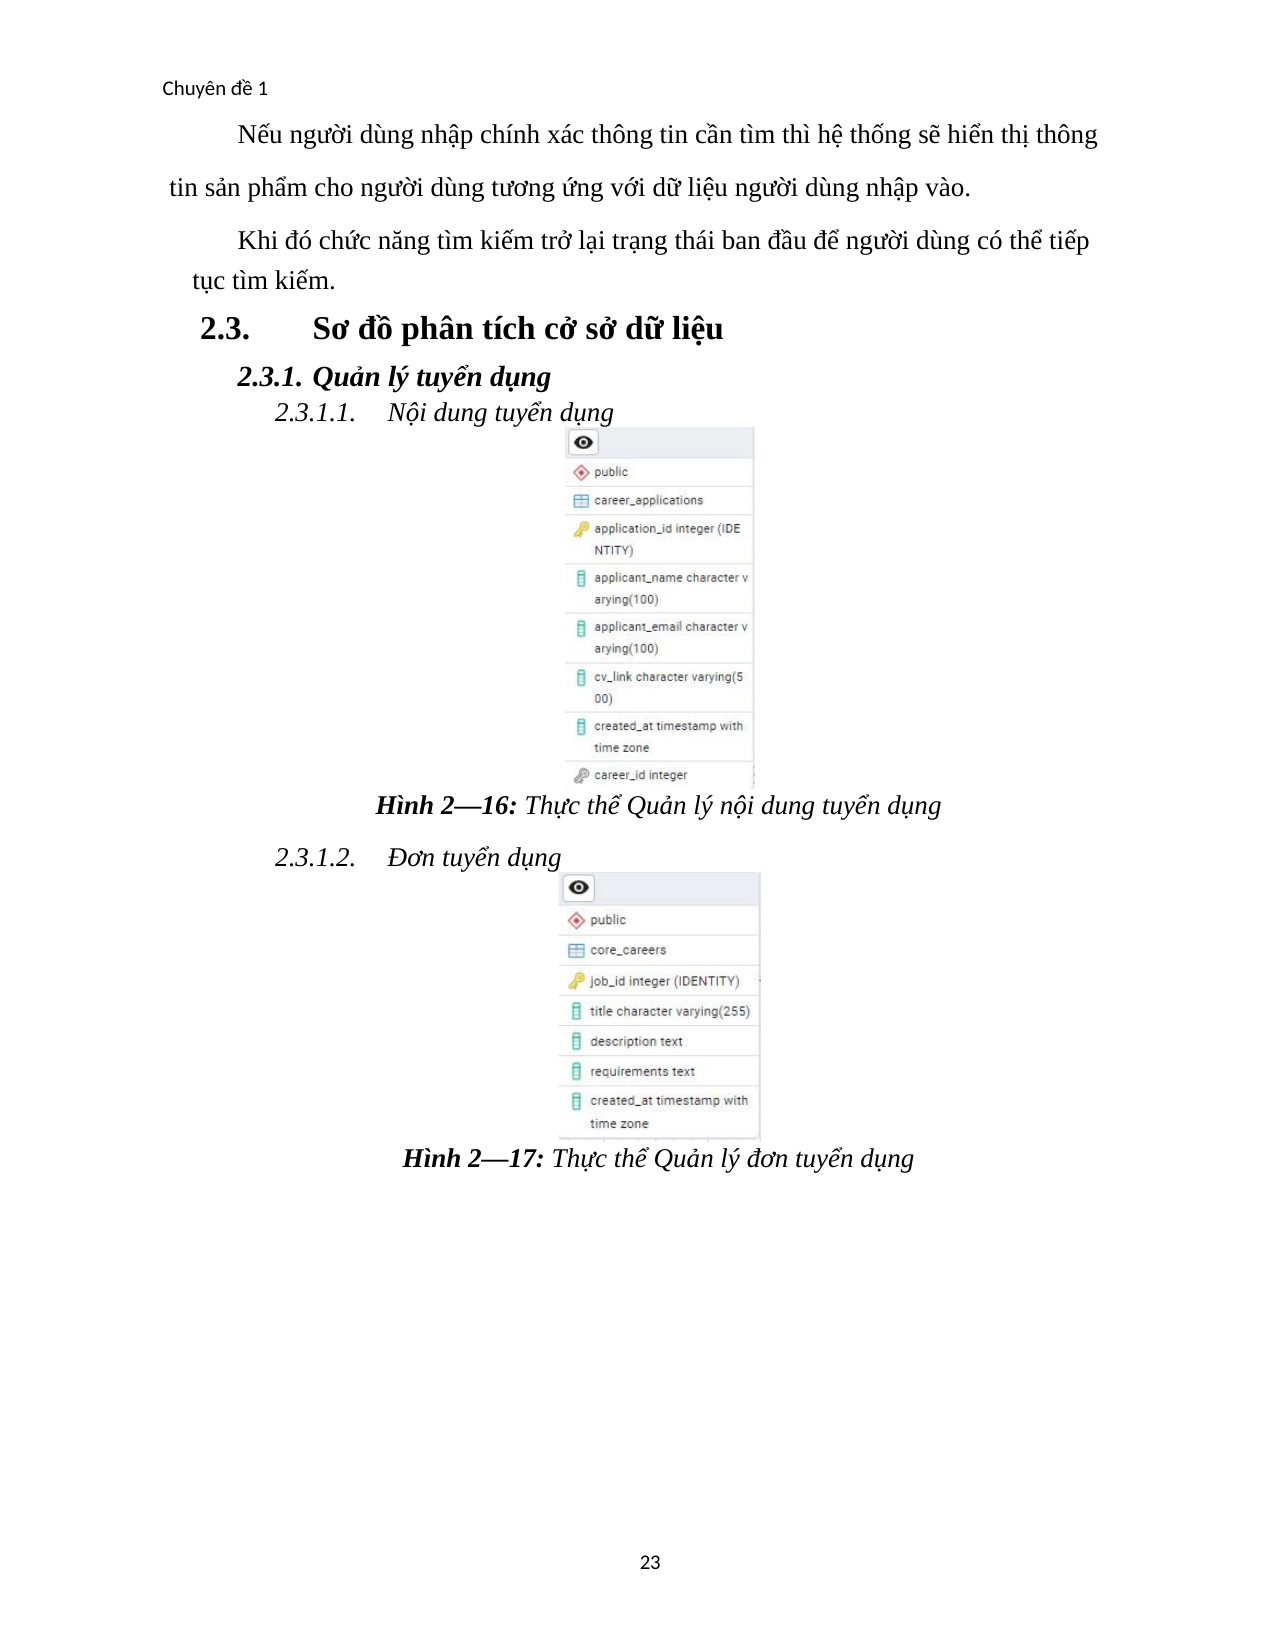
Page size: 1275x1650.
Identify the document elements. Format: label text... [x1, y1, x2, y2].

list tục tìm kiếm. [192, 264, 1157, 296]
subtitle Nội dung tuyển dụng [275, 397, 1157, 428]
text Hình 2—16: Thực thể Quản lý nội dung tuyển dụng [162, 789, 1157, 820]
text tin sản phẩm cho người dùng tương ứng với dữ liệu người dùng nhập vào. [162, 171, 1157, 202]
text Hình 2—17: Thực thể Quản lý đơn tuyển dụng [162, 1142, 1157, 1173]
picture [558, 872, 761, 1142]
list Nếu người dùng nhập chính xác thông tin cần tìm thì hệ thống sẽ hiển thị thông [237, 118, 1157, 149]
subtitle Sơ đồ phân tích cở sở dữ liệu [200, 308, 1157, 346]
subtitle Đơn tuyển dụng [275, 841, 1157, 872]
list Khi đó chức năng tìm kiếm trở lại trạng thái ban đầu để người dùng có thể tiếp [237, 224, 1157, 255]
picture [565, 427, 755, 789]
subtitle Quản lý tuyển dụng [237, 359, 1157, 392]
